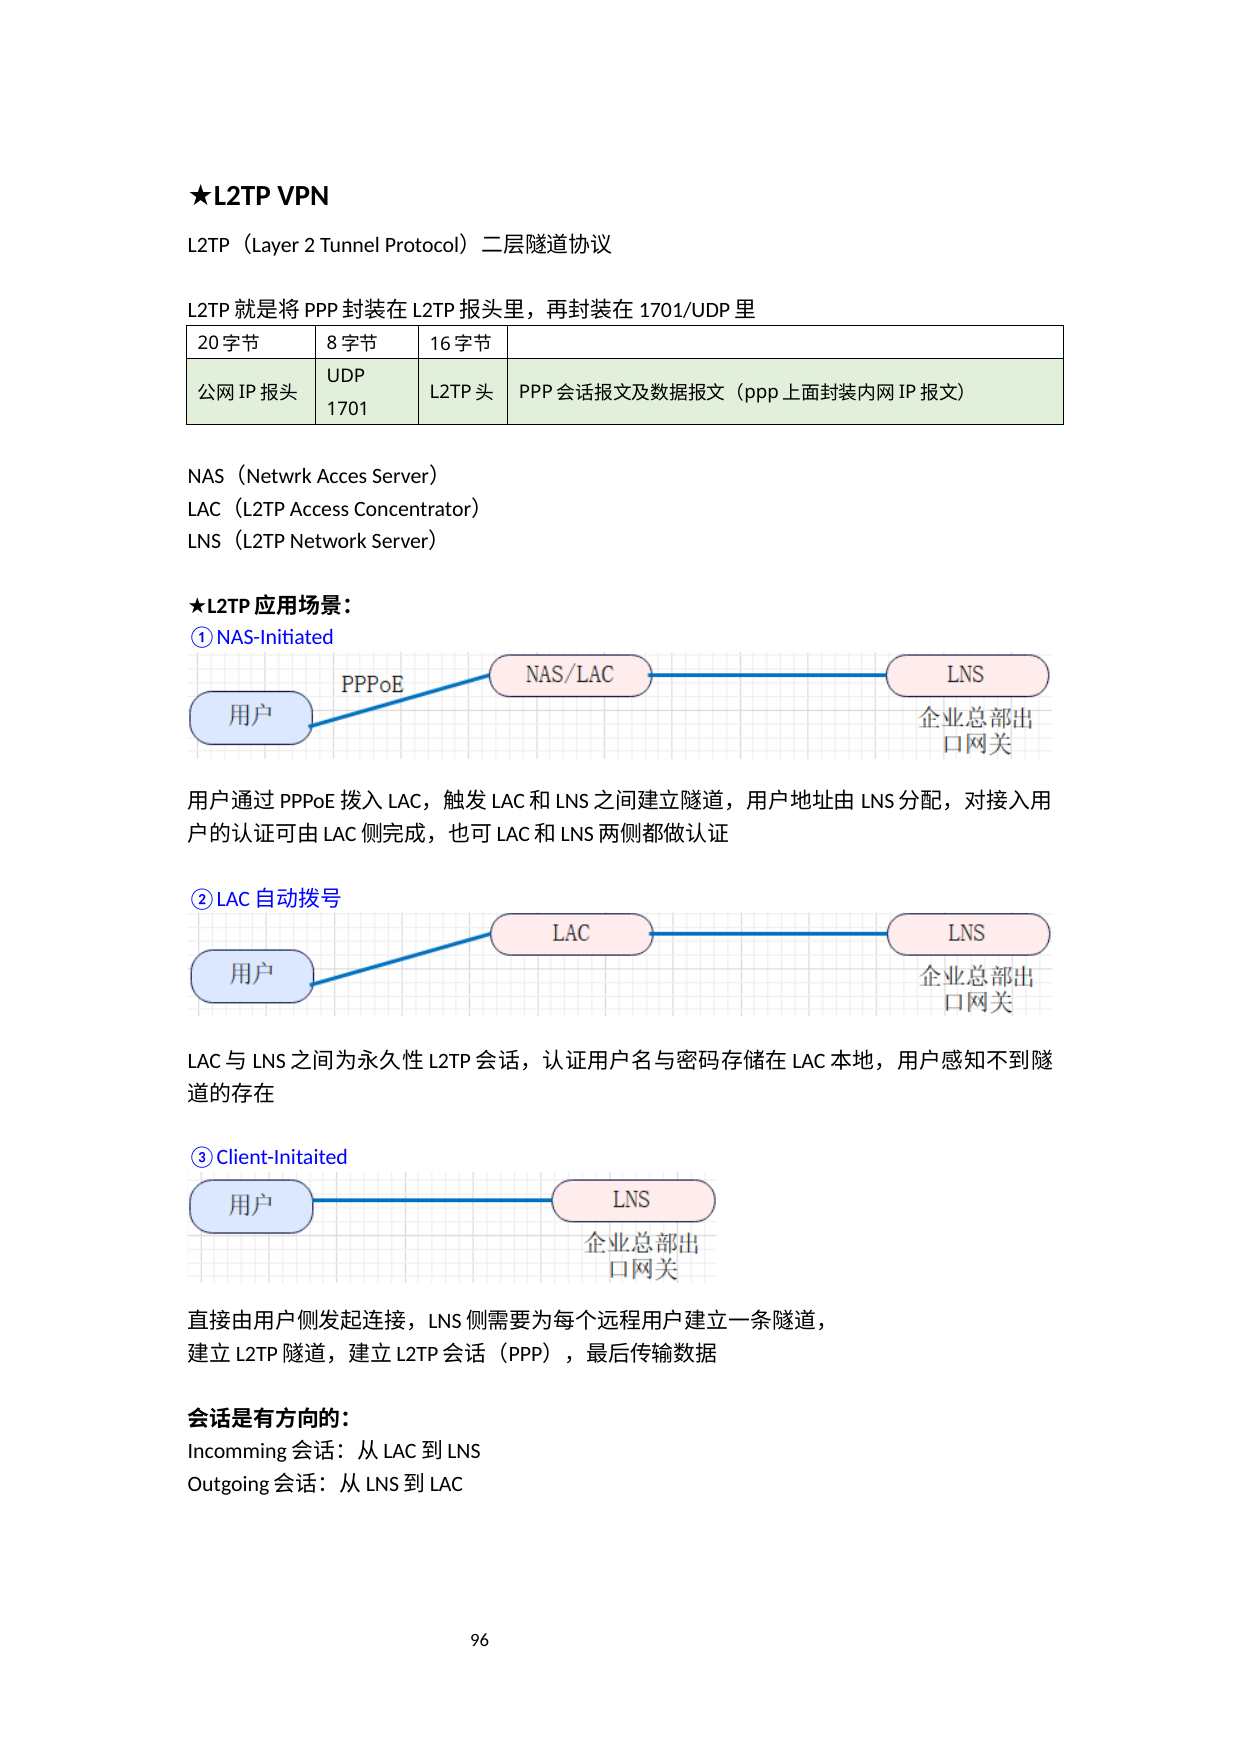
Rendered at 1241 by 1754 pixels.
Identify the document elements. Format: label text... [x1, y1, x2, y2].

text LAC与LNS之间为永久性L2TP会话，认证用户名与密码存储在LAC本地，用户感知不到隧道的存在 [187, 1043, 1053, 1108]
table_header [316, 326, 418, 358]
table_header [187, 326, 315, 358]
text 建立L2TP隧道，建立L2TP会话（PPP），最后传输数据 [187, 1335, 1053, 1368]
text ③Client-Initaited [187, 1140, 1053, 1173]
text ★L2TP VPN [187, 162, 1053, 227]
text ②LAC自动拨号 [187, 880, 1053, 912]
text 直接由用户侧发起连接，LNS侧需要为每个远程用户建立一条隧道， [187, 1303, 1053, 1335]
text L2TP（Layer 2 Tunnel Protocol）二层隧道协议 [187, 227, 1053, 259]
picture [187, 652, 1052, 759]
text ①NAS-Initiated [187, 620, 1053, 653]
text L2TP就是将PPP封装在L2TP报头里，再封装在1701/UDP里 [187, 292, 1053, 324]
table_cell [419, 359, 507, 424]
text NAS（Netwrk Acces Server） [187, 458, 1053, 490]
text Outgoing会话：从LNS到LAC [187, 1465, 1053, 1498]
text LNS（L2TP Network Server） [187, 523, 1053, 555]
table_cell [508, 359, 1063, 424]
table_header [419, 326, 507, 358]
text Incomming会话：从LAC到LNS [187, 1433, 1053, 1465]
picture [187, 912, 1053, 1016]
picture [187, 1172, 717, 1283]
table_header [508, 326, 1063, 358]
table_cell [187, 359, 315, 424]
text ★L2TP应用场景： [187, 588, 1053, 620]
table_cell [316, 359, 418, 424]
text 会话是有方向的： [187, 1400, 1053, 1433]
text LAC（L2TP Access Concentrator） [187, 490, 1053, 523]
text 用户通过PPPoE拨入LAC，触发LAC和LNS之间建立隧道，用户地址由LNS分配，对接入用户的认证可由LAC侧完成，也可LAC和LNS两侧都做认证 [187, 783, 1053, 848]
